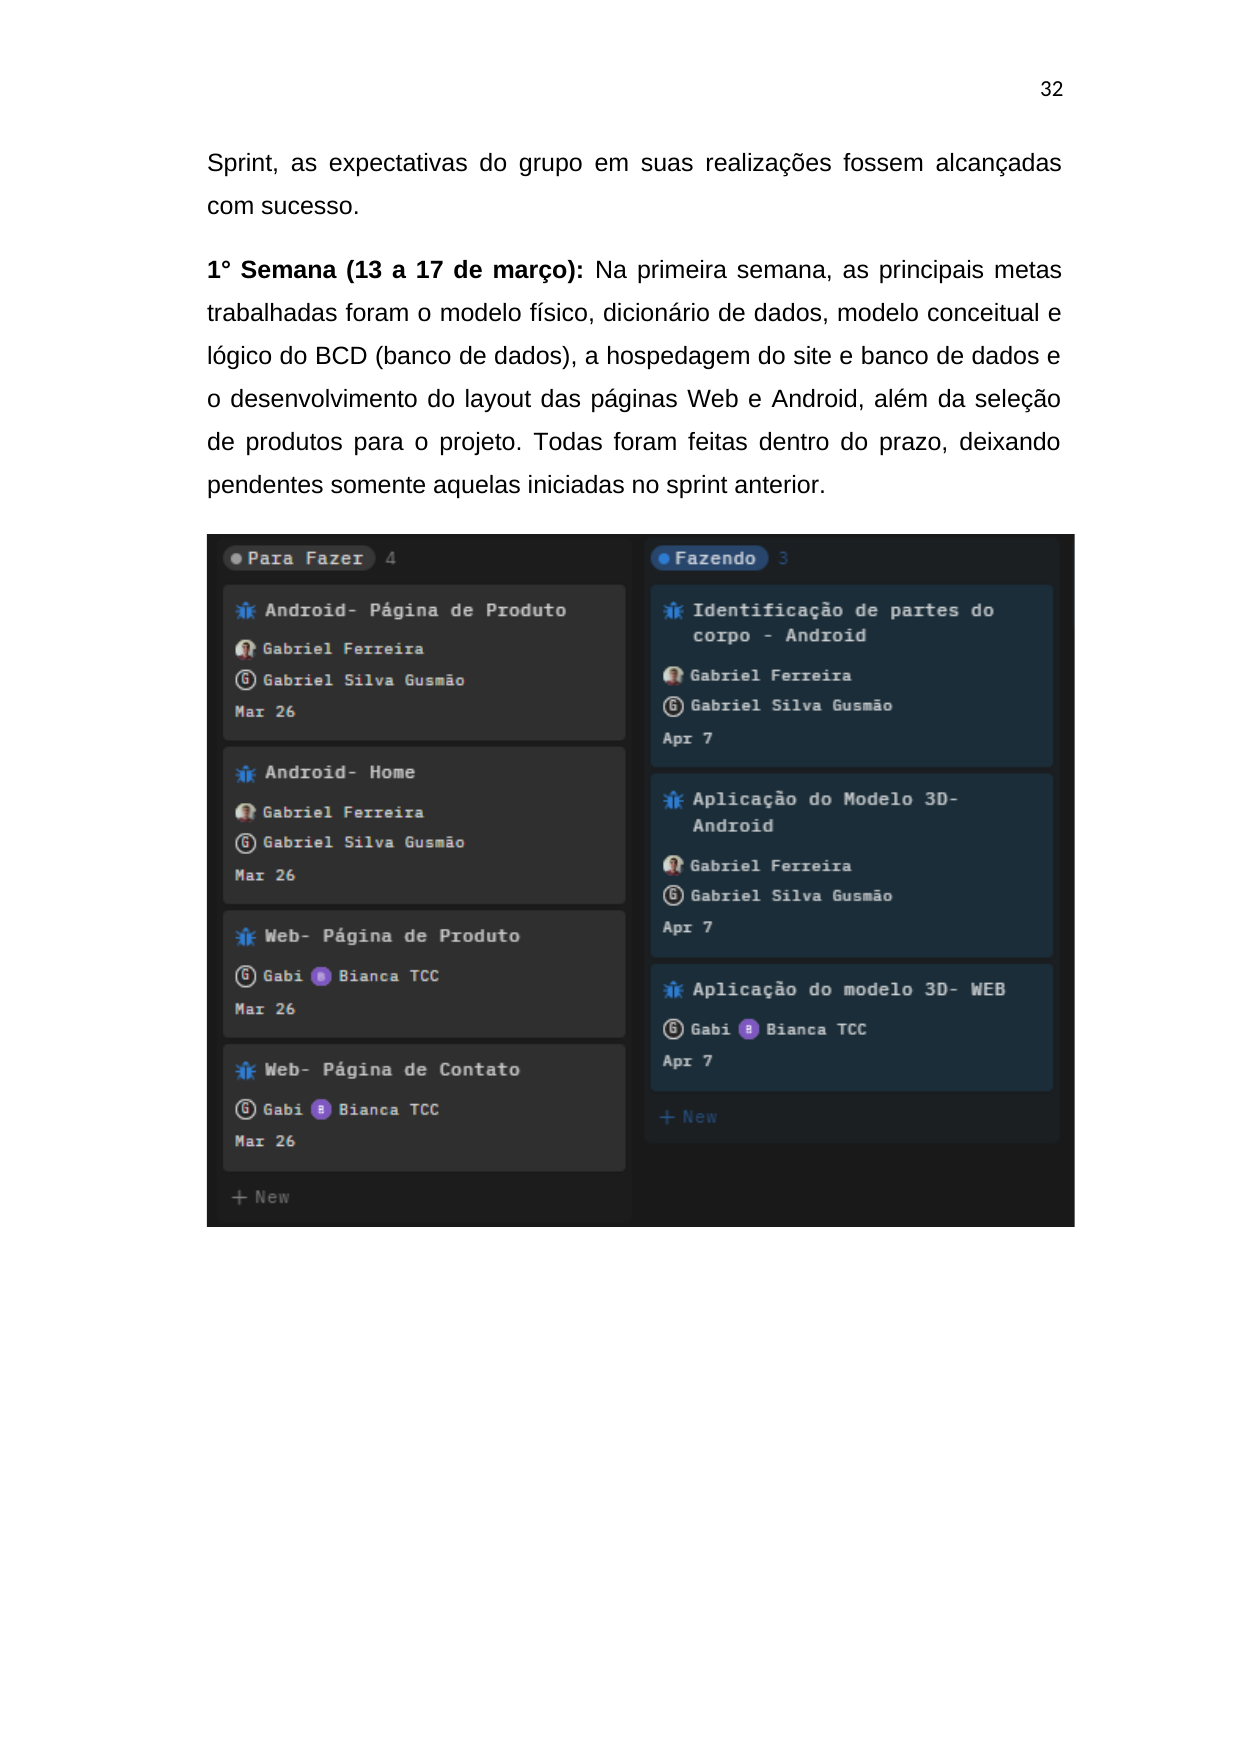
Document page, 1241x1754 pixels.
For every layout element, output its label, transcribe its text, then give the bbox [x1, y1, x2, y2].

text 1° Semana (13 a 17 de março): Na primeira semana, as principais metas trabalhadas foram o modelo físico, dicionário de dados, modelo conceitual e lógico do BCD (banco de dados), a hospedagem do site e banco de dados e o desenvolvimento do layout das páginas Web e Android, além da seleção de produtos para o projeto. Todas foram feitas dentro do prazo, deixando pendentes somente aquelas iniciadas no sprint anterior. [207, 255, 1063, 499]
picture [206, 534, 1075, 1227]
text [207, 148, 1063, 219]
